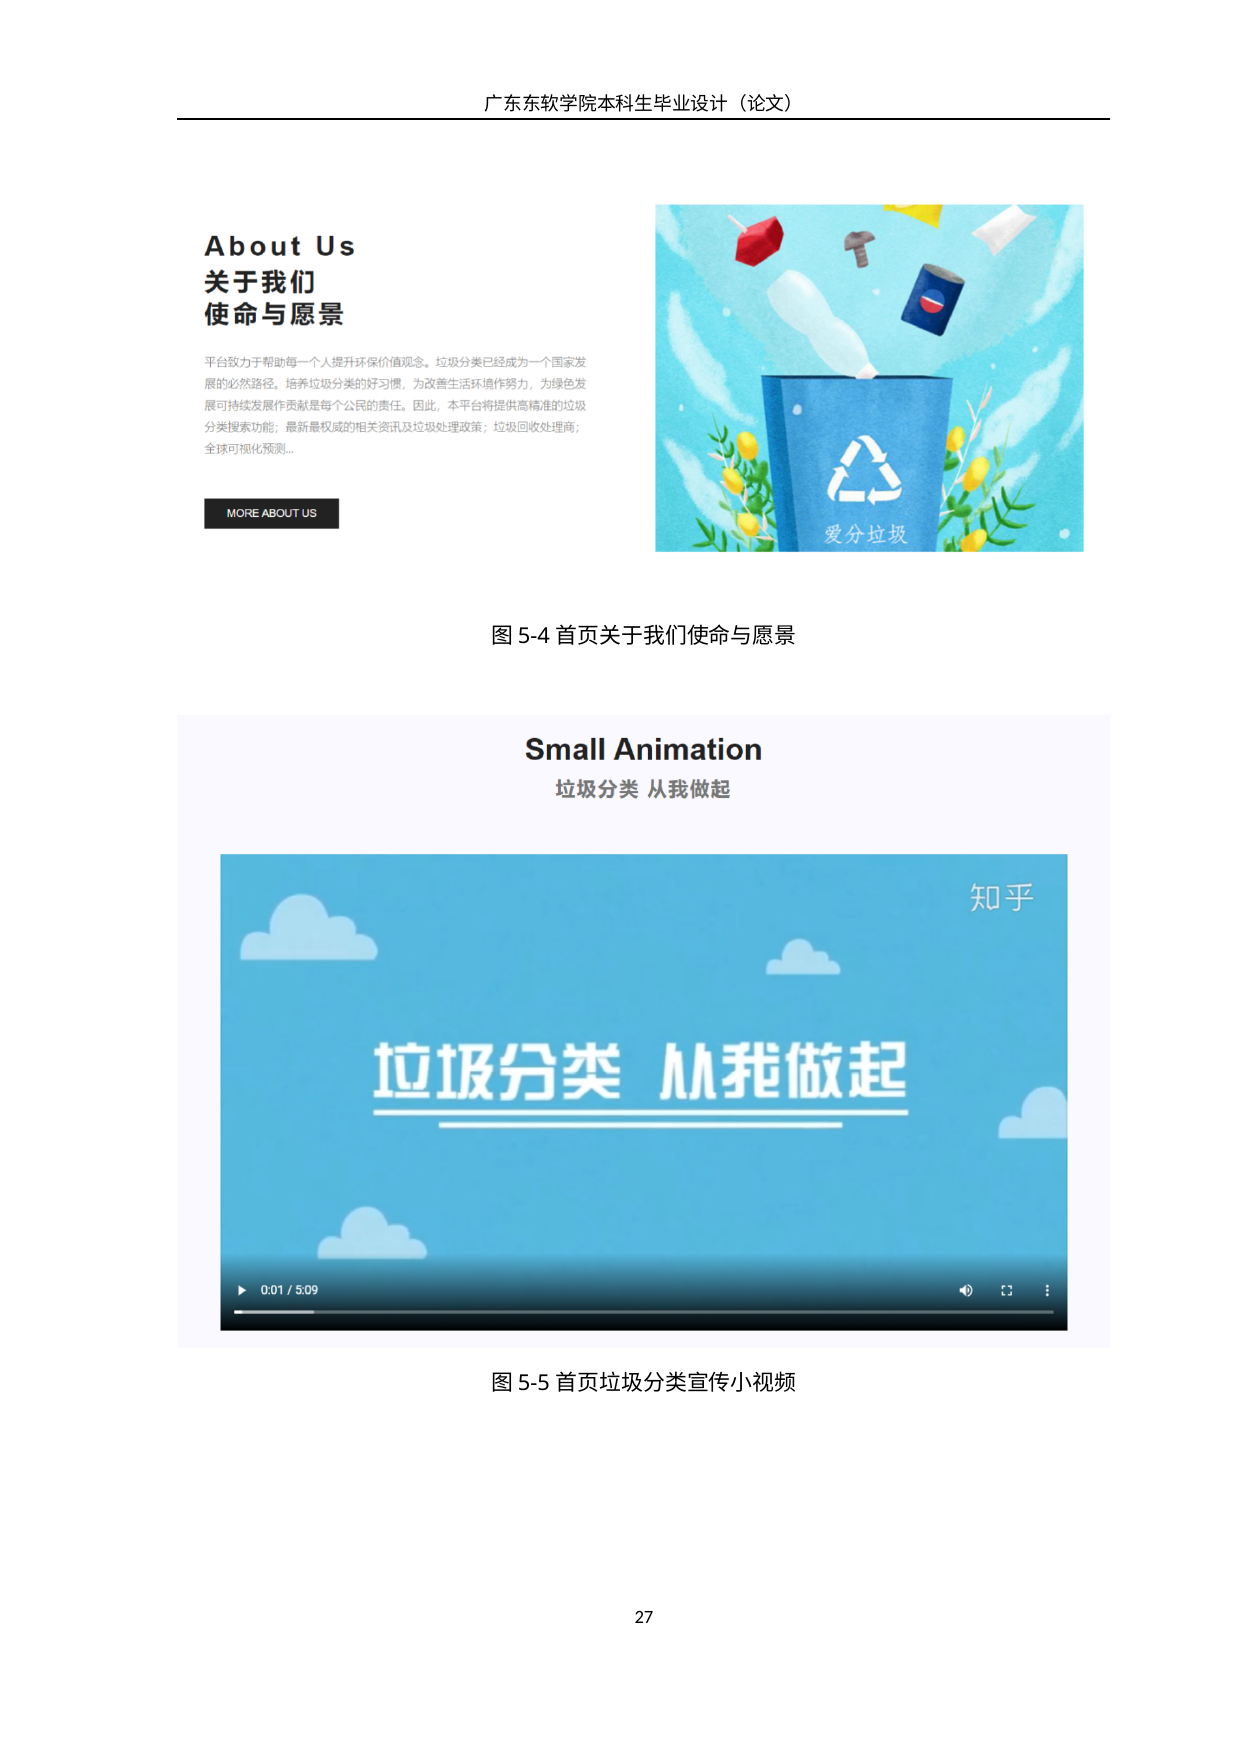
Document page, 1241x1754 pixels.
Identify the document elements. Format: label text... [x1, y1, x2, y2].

picture [177, 162, 1111, 589]
text 图5-5 首页垃圾分类宣传小视频 [177, 1365, 1110, 1397]
text 图5-4 首页关于我们使命与愿景 [177, 617, 1110, 650]
picture [177, 715, 1111, 1348]
